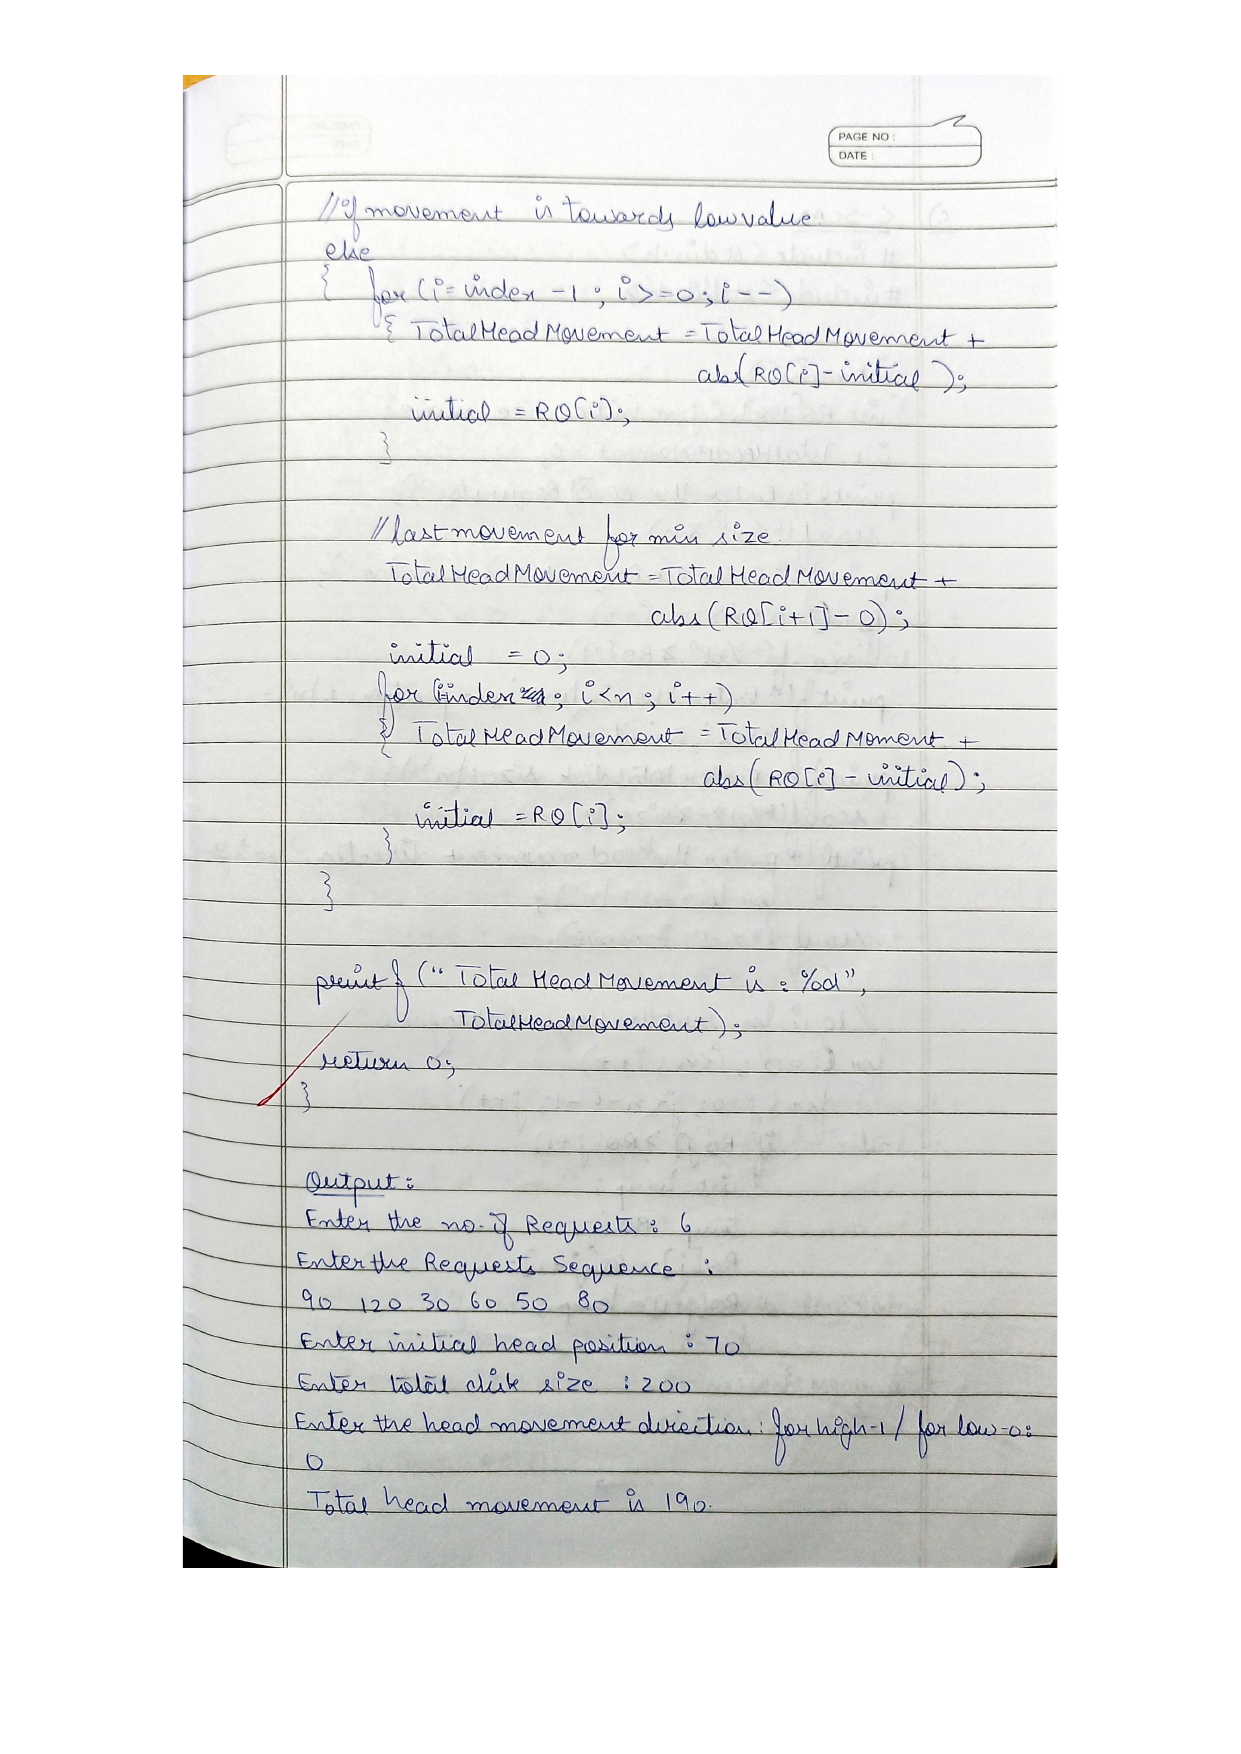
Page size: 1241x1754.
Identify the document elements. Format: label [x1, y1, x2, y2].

picture [182, 75, 1058, 1568]
